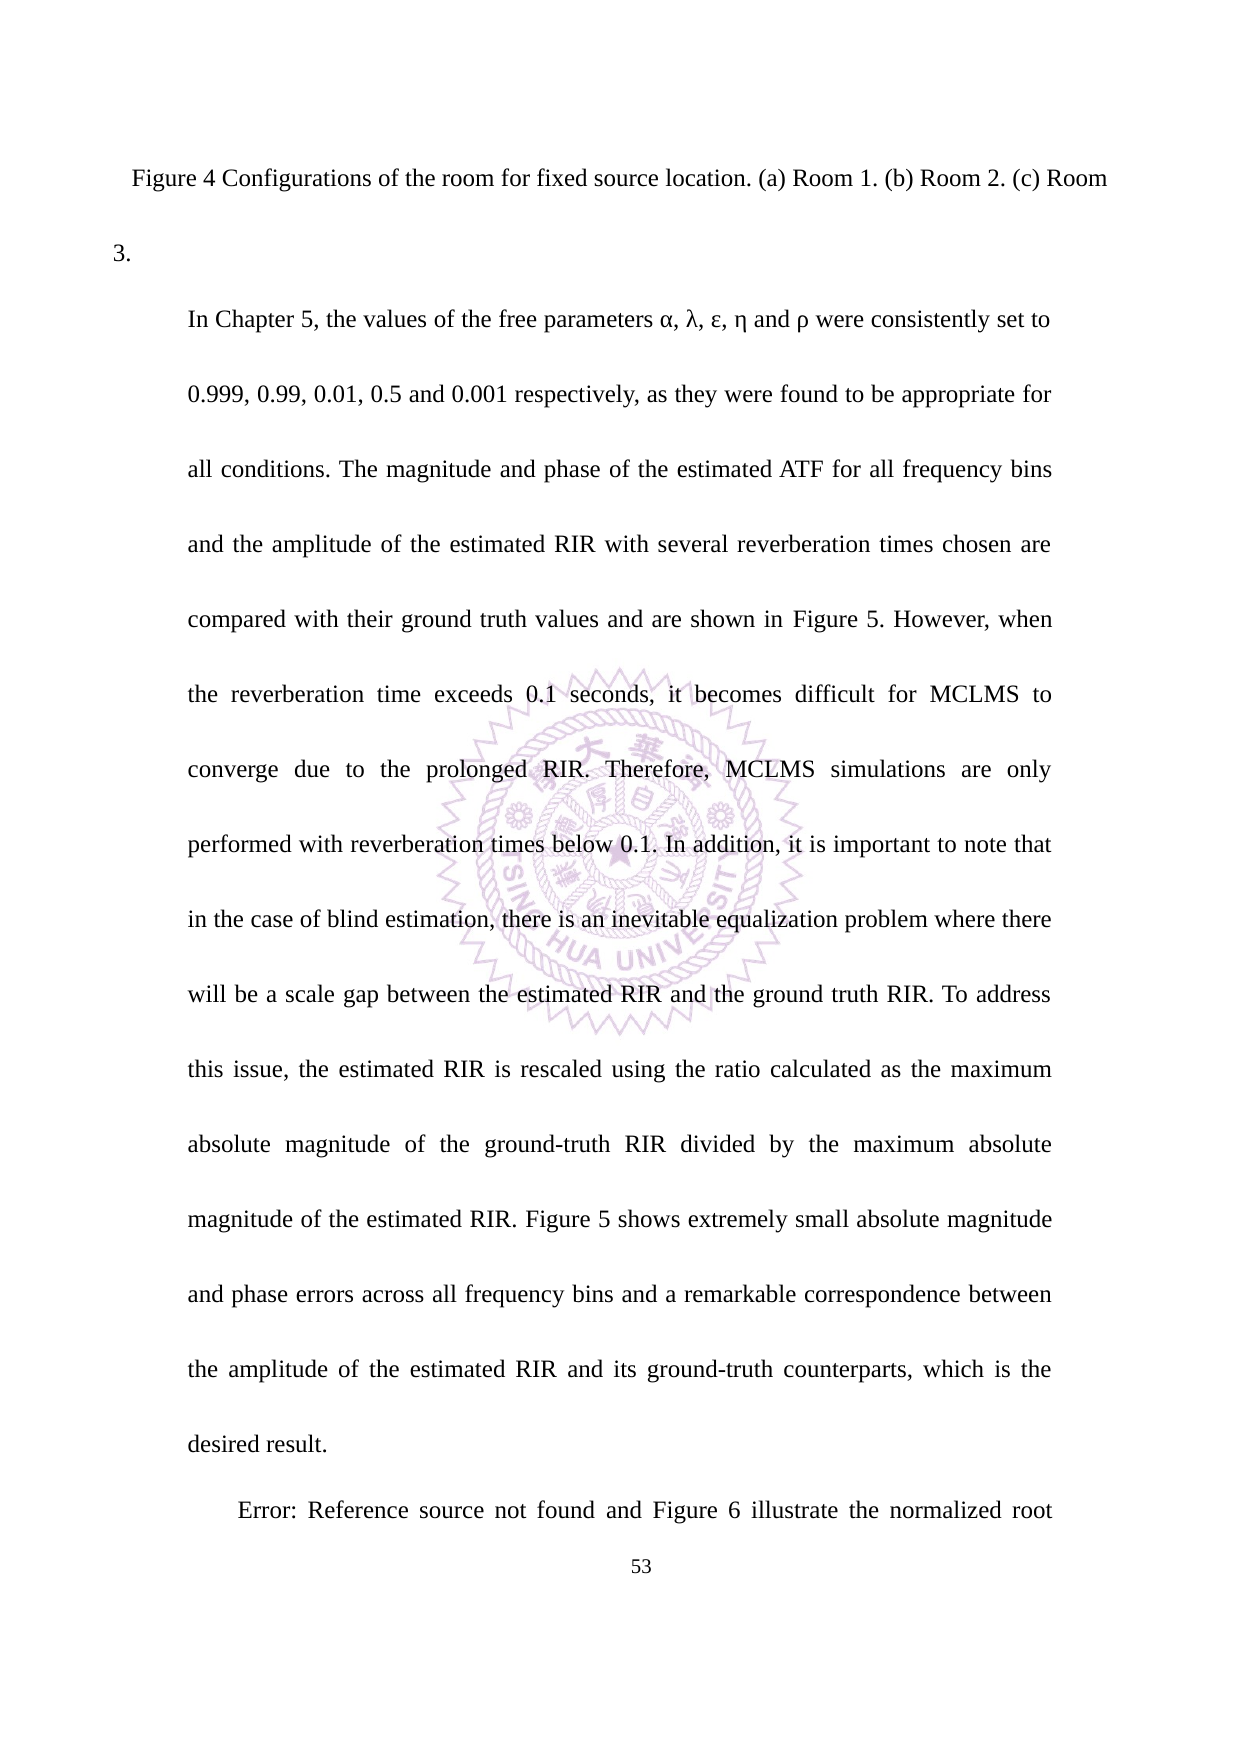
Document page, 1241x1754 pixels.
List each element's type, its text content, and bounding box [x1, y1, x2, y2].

text In Chapter 5, the values of the free parameters α, λ, ε, η and ρ were consistently set to 0.999, 0.99, 0.01, 0.5 and 0.001 respectively, as they were found to be appropriate for all conditions. The magnitude and phase of the estimated ATF for all frequency bins and the amplitude of the estimated RIR with several reverberation times chosen are compared with their ground truth values and are shown in Figure 5. However, when the reverberation time exceeds 0.1 seconds, it becomes difficult for MCLMS to converge due to the prolonged RIR. Therefore, MCLMS simulations are only performed with reverberation times below 0.1. In addition, it is important to note that in the case of blind estimation, there is an inevitable equalization problem where there will be a scale gap between the estimated RIR and the ground truth RIR. To address this issue, the estimated RIR is rescaled using the ratio calculated as the maximum absolute magnitude of the ground-truth RIR divided by the maximum absolute magnitude of the estimated RIR. Figure 5 shows extremely small absolute magnitude and phase errors across all frequency bins and a remarkable correspondence between the amplitude of the estimated RIR and its ground-truth counterparts, which is the desired result. [187, 299, 1053, 1462]
table_cell Figure 4 Configurations of the room for fixed source location. (a) Room 1. (b) Room 2. (c) Room 3. [101, 159, 1141, 299]
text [187, 1491, 1053, 1528]
